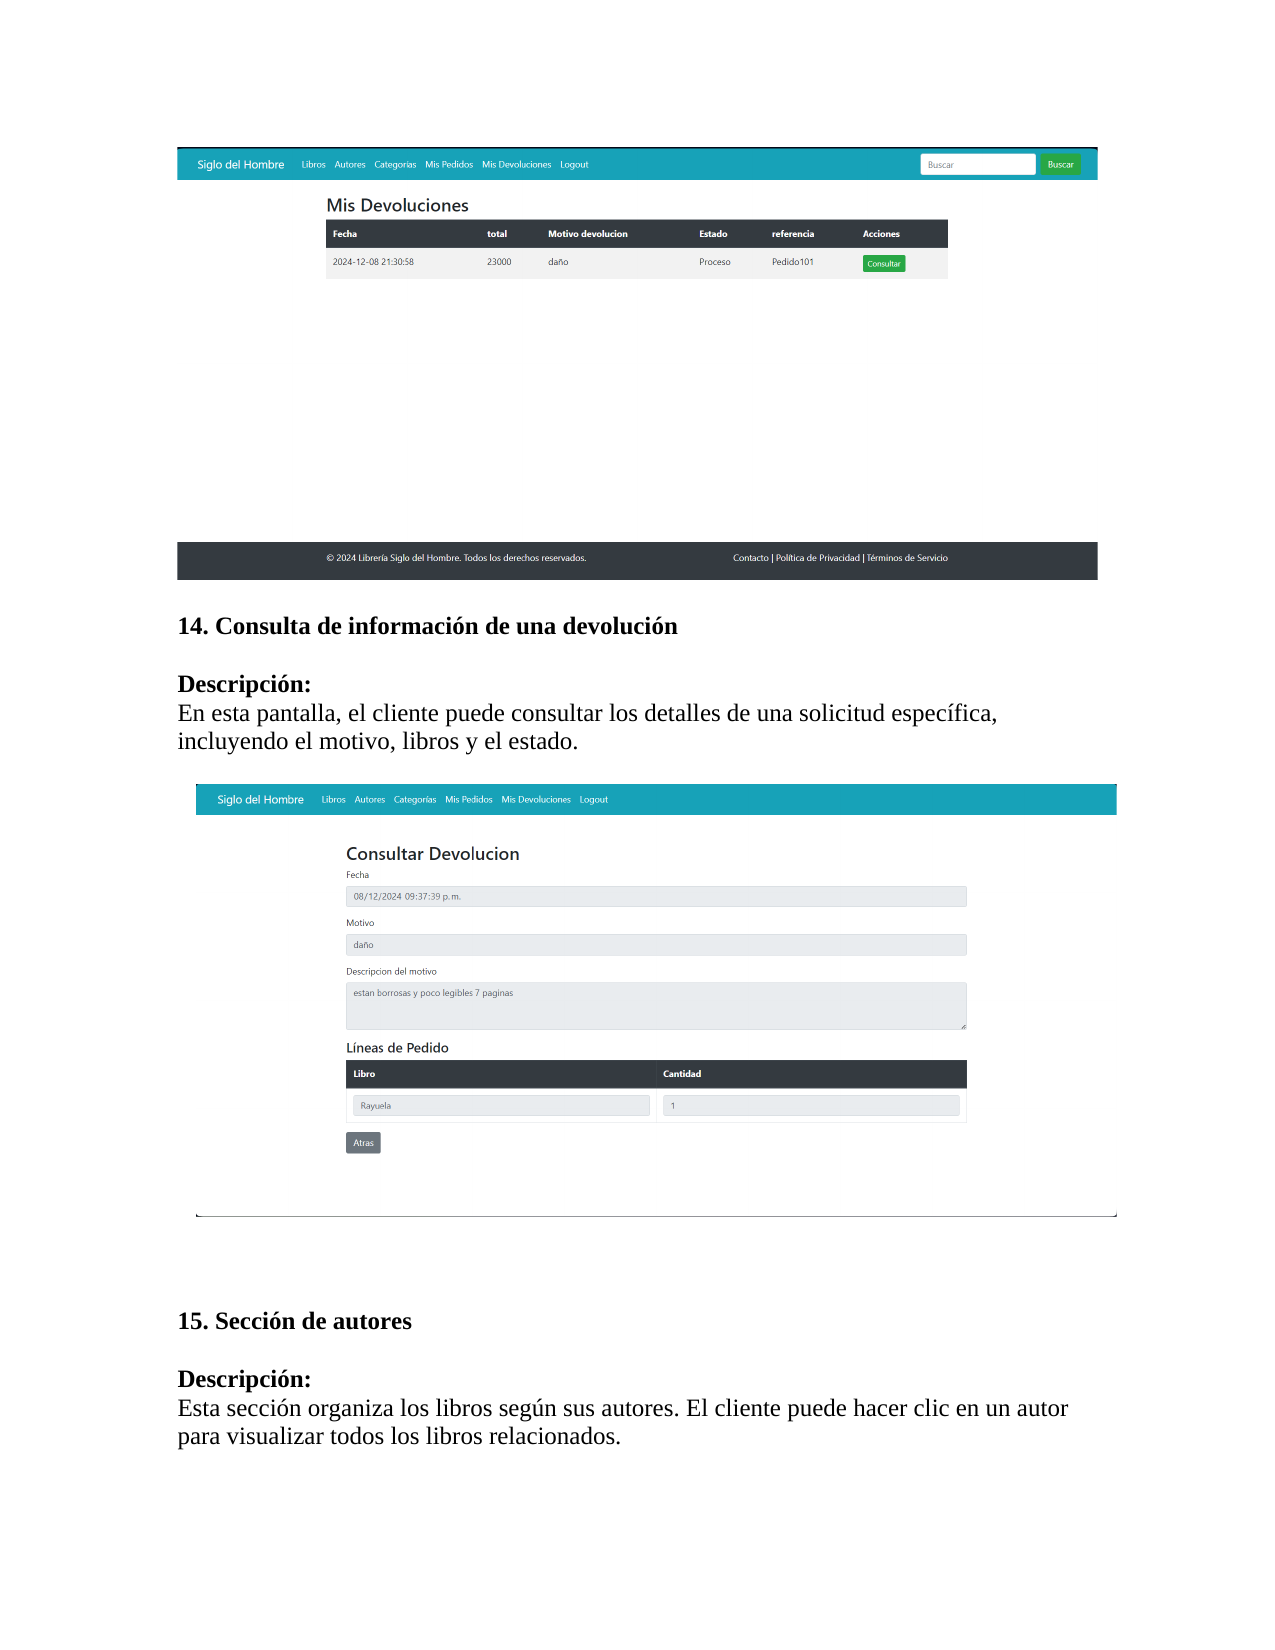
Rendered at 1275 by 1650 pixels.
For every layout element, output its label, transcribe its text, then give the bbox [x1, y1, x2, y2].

text Descripción: En esta pantalla, el cliente puede consultar los detalles de una solicitud específica, incluyendo el motivo, libros y el estado. [177, 669, 1098, 755]
subtitle 14. Consulta de información de una devolución [177, 611, 1098, 640]
text Descripción: Esta sección organiza los libros según sus autores. El cliente puede hacer clic en un autor para visualizar todos los libros relacionados. [177, 1364, 1098, 1450]
picture [177, 147, 1098, 580]
subtitle 15. Sección de autores [177, 1306, 1098, 1335]
